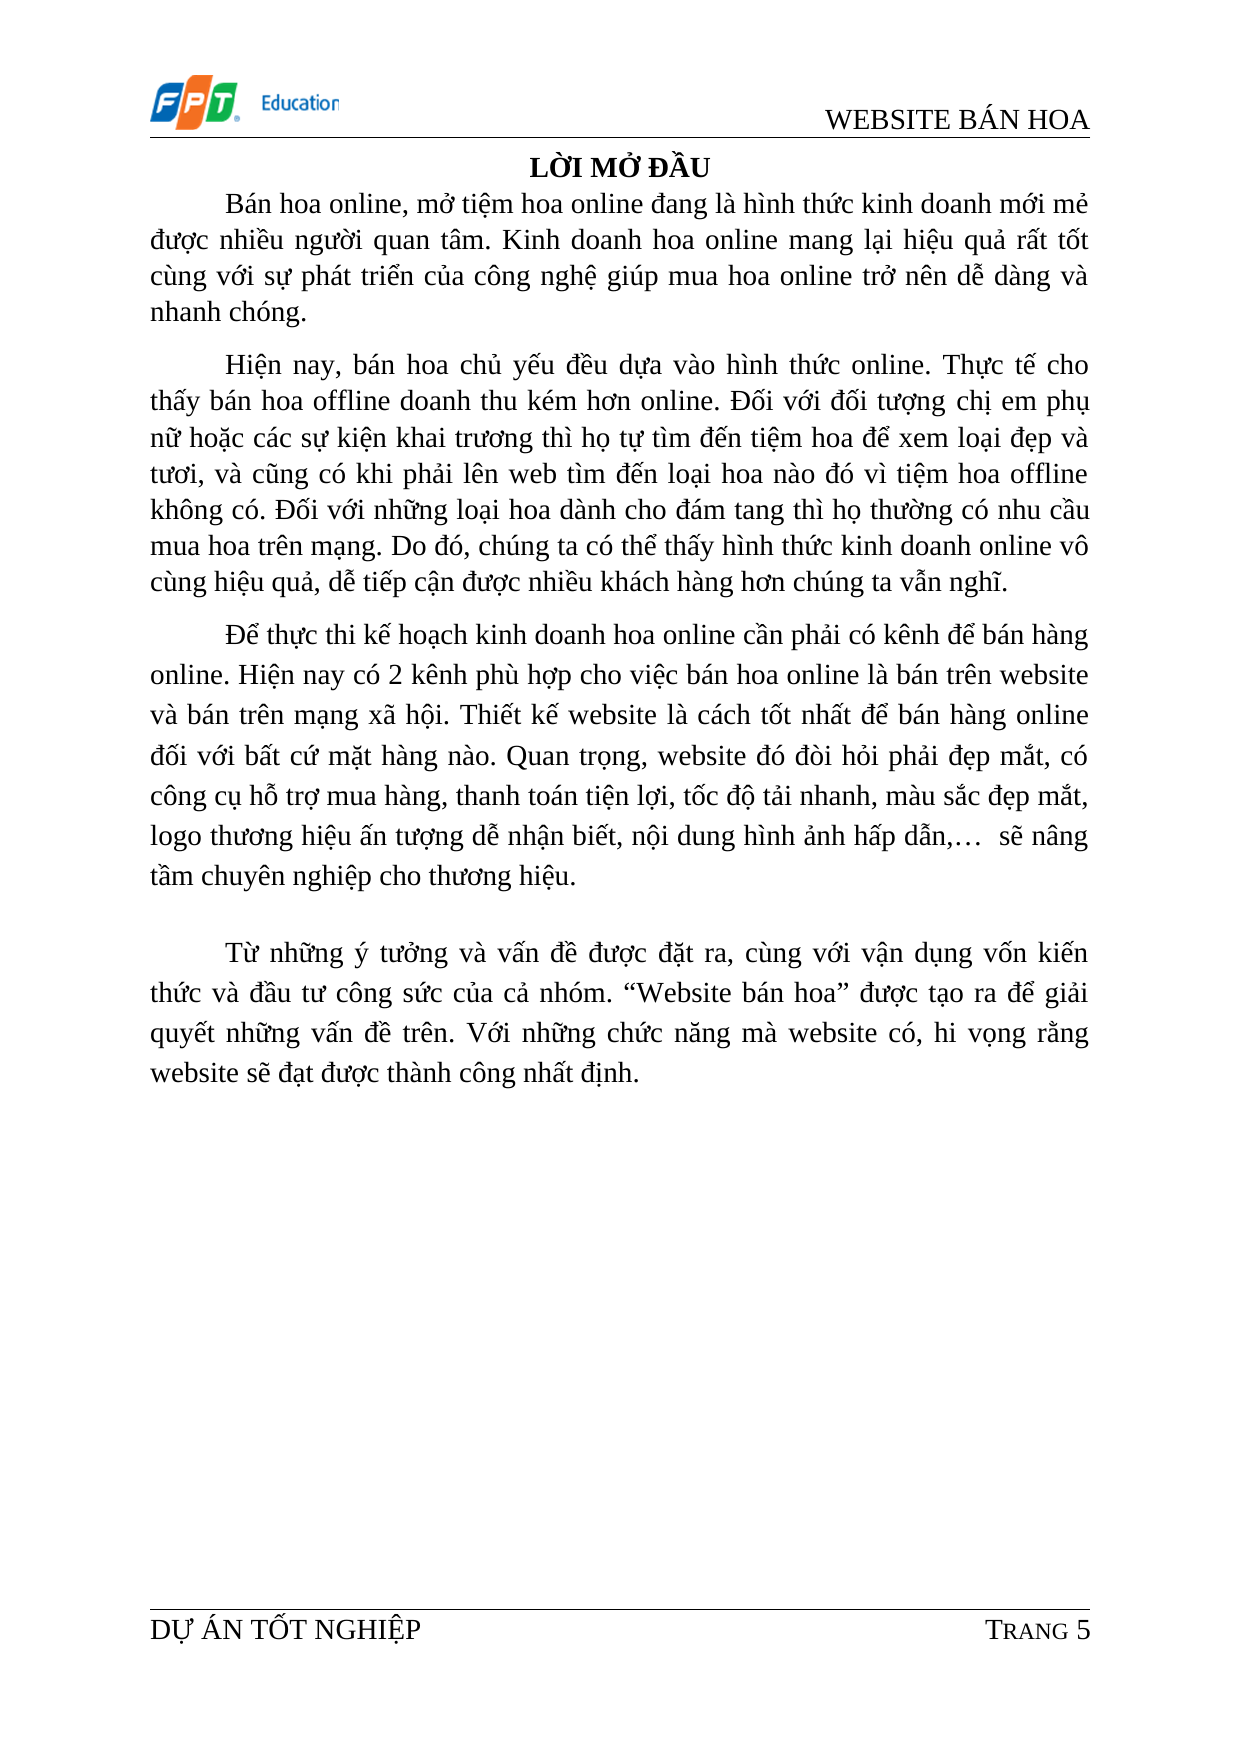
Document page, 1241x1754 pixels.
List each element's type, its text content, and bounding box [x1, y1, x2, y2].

picture [150, 75, 339, 130]
text Bán hoa online, mở tiệm hoa online đang là hình thức kinh doanh mới mẻ được nhiều người quan tâm. Kinh doanh hoa online mang lại hiệu quả rất tốt cùng với sự phát triển của công nghệ giúp mua hoa online trở nên dễ dàng và nhanh chóng. [150, 186, 1090, 328]
text Hiện nay, bán hoa chủ yếu đều dựa vào hình thức online. Thực tế cho thấy bán hoa offline doanh thu kém hơn online. Đối với đối tượng chị em phụ nữ hoặc các sự kiện khai trương thì họ tự tìm đến tiệm hoa để xem loại đẹp và tươi, và cũng có khi phải lên web tìm đến loại hoa nào đó vì tiệm hoa offline không có. Đối với những loại hoa dành cho đám tang thì họ thường có nhu cầu mua hoa trên mạng. Do đó, chúng ta có thể thấy hình thức kinh doanh online vô cùng hiệu quả, dễ tiếp cận được nhiều khách hàng hơn chúng ta vẫn nghĩ. [150, 347, 1090, 384]
text Từ những ý tưởng và vấn đề được đặt ra, cùng với vận dụng vốn kiến thức và đầu tư công sức của cả nhóm. “Website bán hoa” được tạo ra để giải quyết những vấn đề trên. Với những chức năng mà website có, hi vọng rằng website sẽ đạt được thành công nhất định. [150, 935, 1090, 1089]
text Để thực thi kế hoạch kinh doanh hoa online cần phải có kênh để bán hàng online. Hiện nay có 2 kênh phù hợp cho việc bán hoa online là bán trên website và bán trên mạng xã hội. Thiết kế website là cách tốt nhất để bán hàng online đối với bất cứ mặt hàng nào. Quan trọng, website đó đòi hỏi phải đẹp mắt, có công cụ hỗ trợ mua hàng, thanh toán tiện lợi, tốc độ tải nhanh, màu sắc đẹp mắt, logo thương hiệu ấn tượng dễ nhận biết, nội dung hình ảnh hấp dẫn,… sẽ nâng tầm chuyên nghiệp cho thương hiệu. [150, 617, 1090, 892]
text Hiện nay, bán hoa chủ yếu đều dựa vào hình thức online. Thực tế cho thấy bán hoa offline doanh thu kém hơn online. Đối với đối tượng chị em phụ nữ hoặc các sự kiện khai trương thì họ tự tìm đến tiệm hoa để xem loại đẹp và tươi, và cũng có khi phải lên web tìm đến loại hoa nào đó vì tiệm hoa offline không có. Đối với những loại hoa dành cho đám tang thì họ thường có nhu cầu mua hoa trên mạng. Do đó, chúng ta có thể thấy hình thức kinh doanh online vô cùng hiệu quả, dễ tiếp cận được nhiều khách hàng hơn chúng ta vẫn nghĩ. [150, 562, 1090, 598]
subtitle LỜI MỞ ĐẦU [150, 150, 1090, 183]
